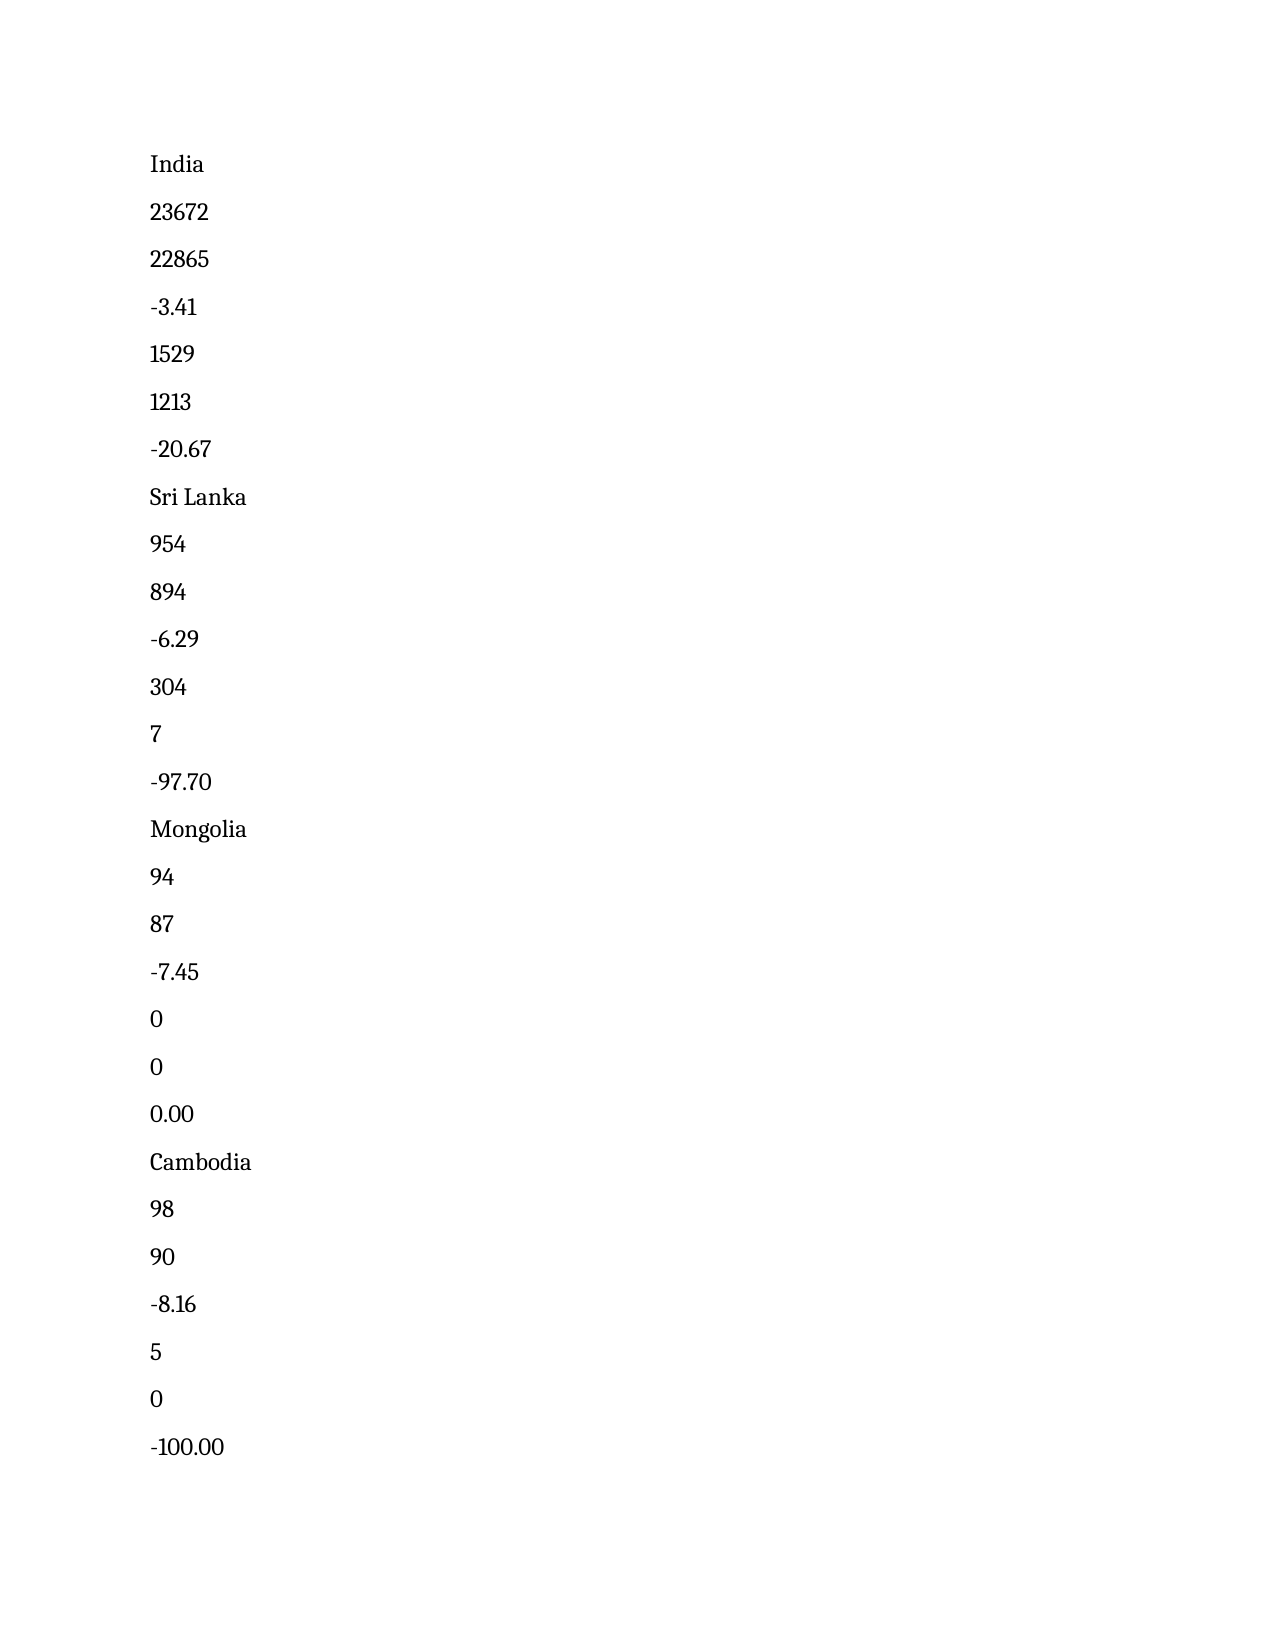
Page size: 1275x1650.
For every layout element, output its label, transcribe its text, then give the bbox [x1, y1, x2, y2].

text 7 [150, 720, 1125, 749]
text 0 [150, 1052, 1125, 1081]
text 304 [150, 672, 1125, 701]
text 98 [150, 1195, 1125, 1224]
text 894 [150, 577, 1125, 606]
text 23672 [150, 197, 1125, 226]
text 94 [150, 862, 1125, 891]
text Sri Lanka [150, 482, 1125, 511]
text 0 [150, 1005, 1125, 1034]
text 22865 [150, 245, 1125, 274]
text 954 [150, 530, 1125, 559]
text Mongolia [150, 815, 1125, 844]
text -7.45 [150, 957, 1125, 986]
text -6.29 [150, 625, 1125, 654]
text -97.70 [150, 767, 1125, 796]
text -20.67 [150, 435, 1125, 464]
text -100.00 [150, 1432, 1125, 1461]
text 90 [150, 1242, 1125, 1271]
text 5 [150, 1337, 1125, 1366]
text Cambodia [150, 1147, 1125, 1176]
text -8.16 [150, 1290, 1125, 1319]
text 0 [150, 1385, 1125, 1414]
text 0.00 [150, 1100, 1125, 1129]
text India [150, 150, 1125, 179]
text 1529 [150, 340, 1125, 369]
text -3.41 [150, 292, 1125, 321]
text 87 [150, 910, 1125, 939]
text 1213 [150, 387, 1125, 416]
